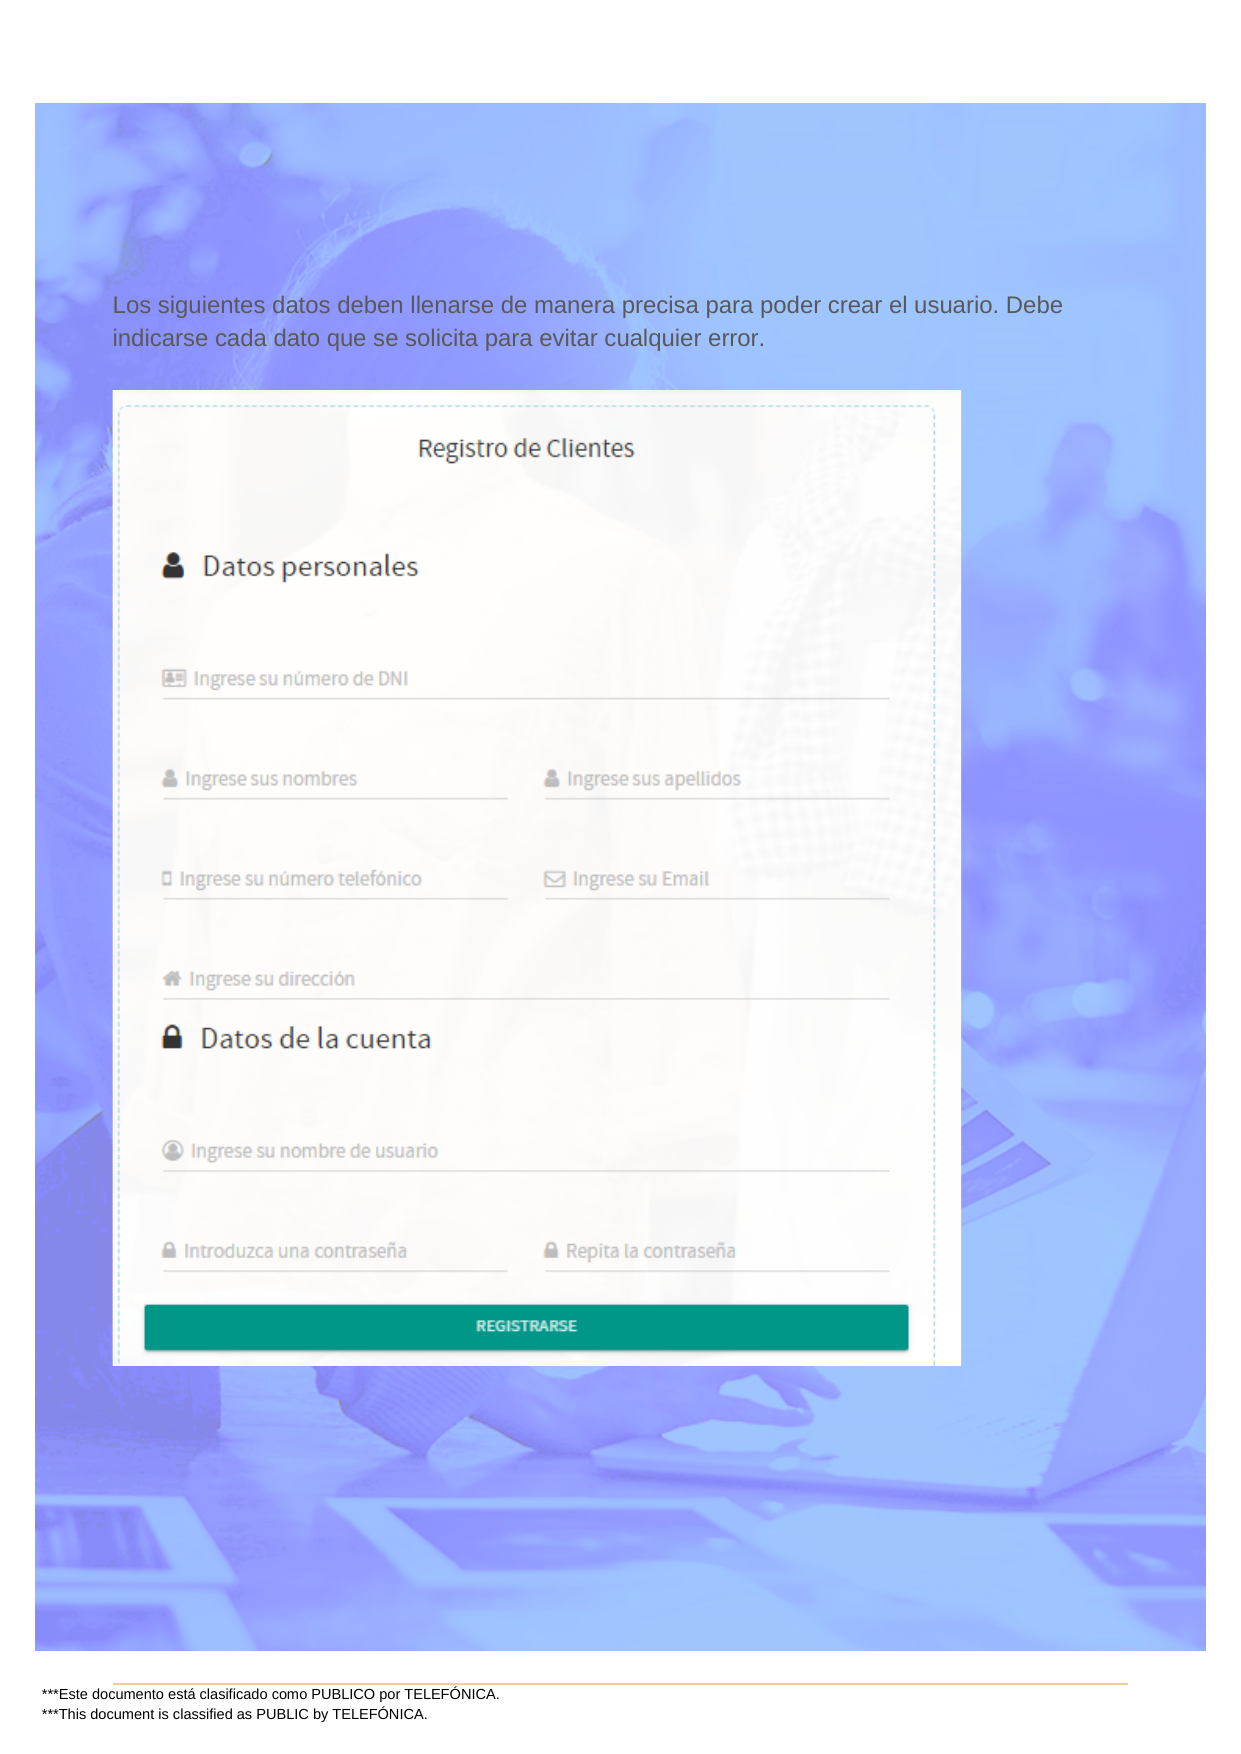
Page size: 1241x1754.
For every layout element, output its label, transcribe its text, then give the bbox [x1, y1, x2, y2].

text Los siguientes datos deben llenarse de manera precisa para poder crear el usuario. Debe indicarse cada dato que se solicita para evitar cualquier error. [112, 291, 1128, 352]
picture [112, 390, 962, 1366]
